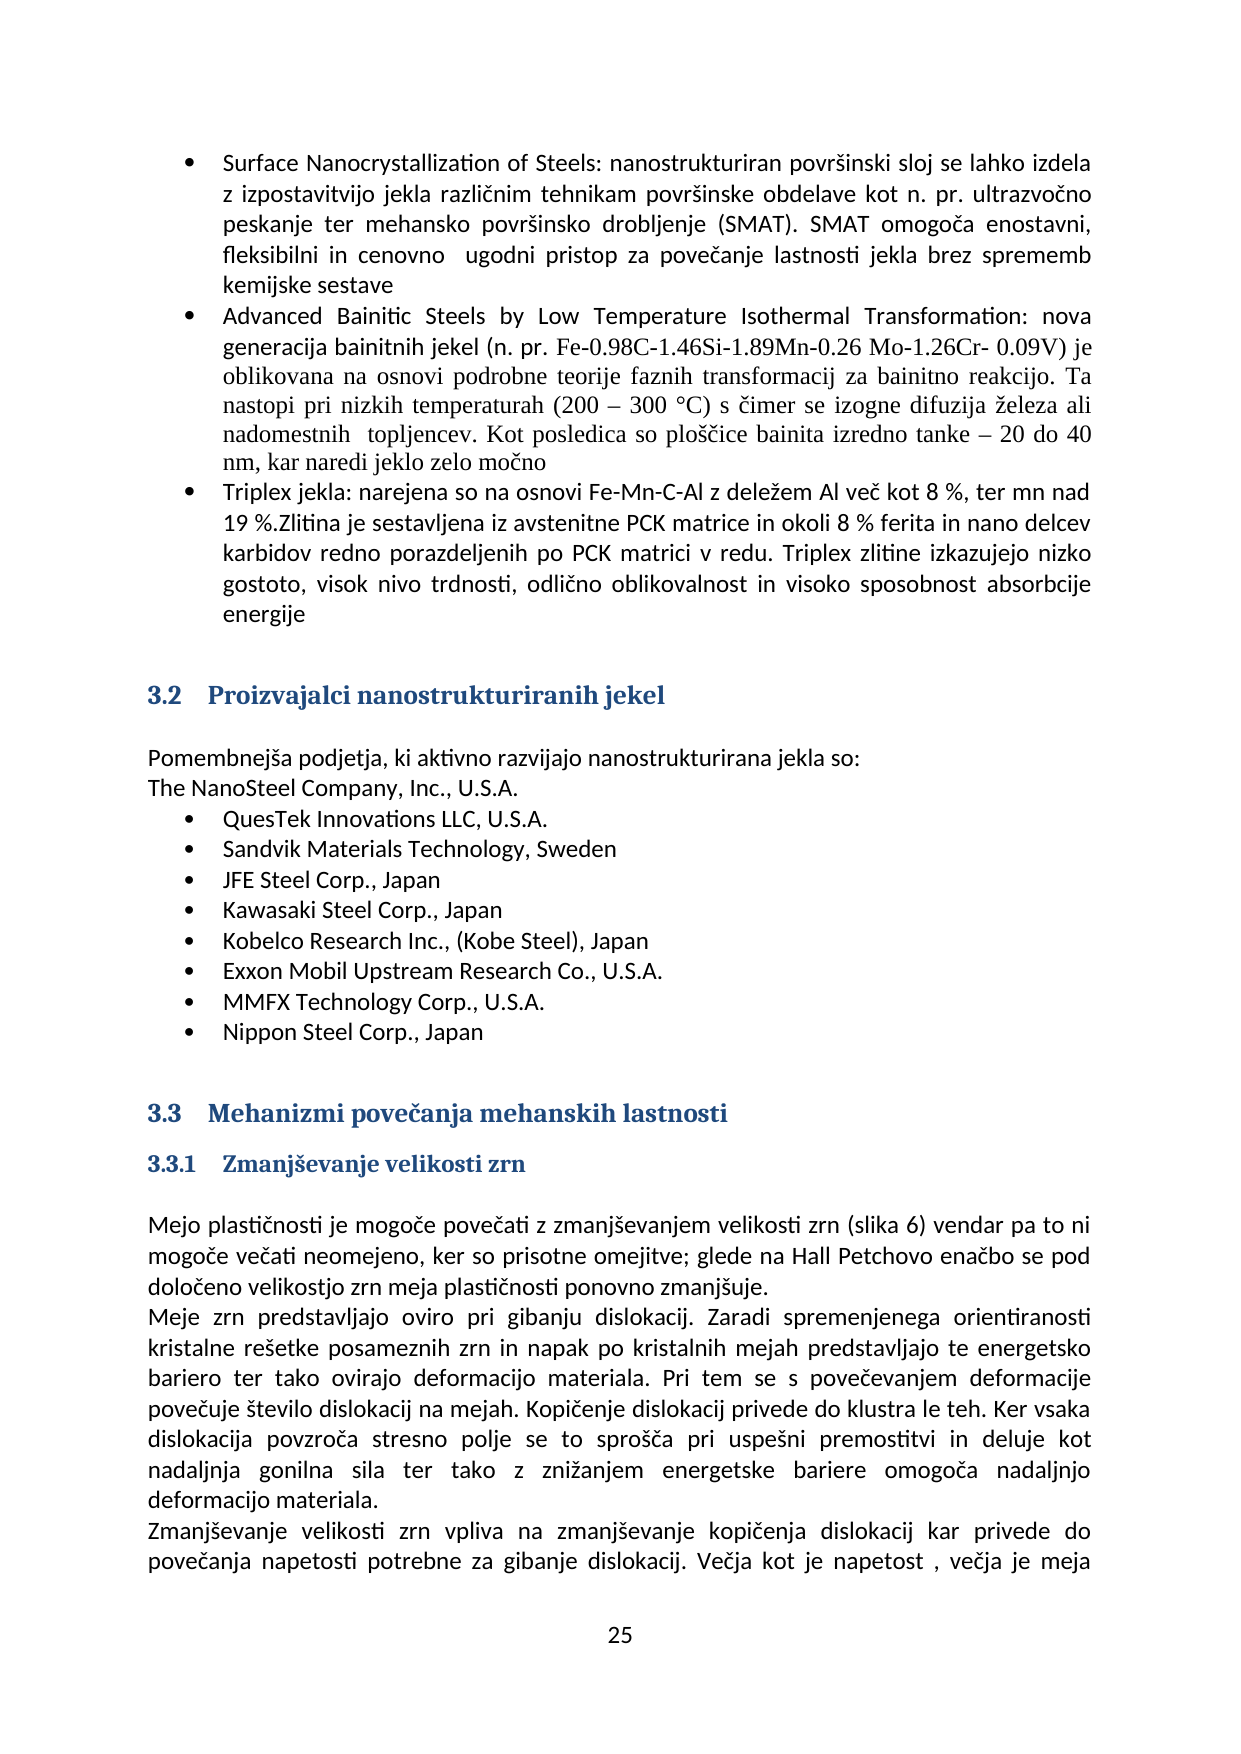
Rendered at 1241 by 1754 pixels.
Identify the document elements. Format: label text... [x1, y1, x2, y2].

list QuesTek Innovations LLC, U.S.A. [185, 803, 1093, 833]
list MMFX Technology Corp., U.S.A. [185, 986, 1093, 1017]
list Advanced Bainitic Steels by Low Temperature Isothermal Transformation: nova generacija bainitnih jekel (n. pr. Fe-0.98C-1.46Si-1.89Mn-0.26 Mo-1.26Cr- 0.09V) je oblikovana na osnovi podrobne teorije faznih transformacij za bainitno reakcijo. Ta nastopi pri nizkih temperaturah (200 – 300 °C) s čimer se izogne difuzija železa ali nadomestnih topljencev. Kot posledica so ploščice bainita izredno tanke – 20 do 40 nm, kar naredi jeklo zelo močno [185, 300, 1093, 476]
subtitle Zmanjševanje velikosti zrn [148, 1150, 1093, 1179]
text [148, 1515, 1093, 1576]
text Meje zrn predstavljajo oviro pri gibanju dislokacij. Zaradi spremenjenega orientiranosti kristalne rešetke posameznih zrn in napak po kristalnih mejah predstavljajo te energetsko bariero ter tako ovirajo deformacijo materiala. Pri tem se s povečevanjem deformacije povečuje število dislokacij na mejah. Kopičenje dislokacij privede do klustra le teh. Ker vsaka dislokacija povzroča stresno polje se to sprošča pri uspešni premostitvi in deluje kot nadaljnja gonilna sila ter tako z znižanjem energetske bariere omogoča nadaljnjo deformacijo materiala. [148, 1301, 1093, 1515]
subtitle Mehanizmi povečanja mehanskih lastnosti [148, 1098, 1093, 1129]
list Kawasaki Steel Corp., Japan [185, 894, 1093, 925]
list JFE Steel Corp., Japan [185, 864, 1093, 894]
list Kobelco Research Inc., (Kobe Steel), Japan [185, 925, 1093, 956]
list Triplex jekla: narejena so na osnovi Fe-Mn-C-Al z deležem Al več kot 8 %, ter mn nad 19 %.Zlitina je sestavljena iz avstenitne PCK matrice in okoli 8 % ferita in nano delcev karbidov redno porazdeljenih po PCK matrici v redu. Triplex zlitine izkazujejo nizko gostoto, visok nivo trdnosti, odlično oblikovalnost in visoko sposobnost absorbcije energije [185, 476, 1093, 629]
list Sandvik Materials Technology, Sweden [185, 833, 1093, 864]
list Nippon Steel Corp., Japan [185, 1017, 1093, 1047]
subtitle Proizvajalci nanostrukturiranih jekel [148, 680, 1093, 711]
text Pomembnejša podjetja, ki aktivno razvijajo nanostrukturirana jekla so: [148, 742, 1093, 772]
text Mejo plastičnosti je mogoče povečati z zmanjševanjem velikosti zrn (slika 6) vendar pa to ni mogoče večati neomejeno, ker so prisotne omejitve; glede na Hall Petchovo enačbo se pod določeno velikostjo zrn meja plastičnosti ponovno zmanjšuje. [148, 1210, 1093, 1301]
list Exxon Mobil Upstream Research Co., U.S.A. [185, 956, 1093, 986]
list Surface Nanocrystallization of Steels: nanostrukturiran površinski sloj se lahko izdela z izpostavitvijo jekla različnim tehnikam površinske obdelave kot n. pr. ultrazvočno peskanje ter mehansko površinsko drobljenje (SMAT). SMAT omogoča enostavni, fleksibilni in cenovno ugodni pristop za povečanje lastnosti jekla brez sprememb kemijske sestave [185, 148, 1093, 300]
text The NanoSteel Company, Inc., U.S.A. [148, 772, 1093, 803]
